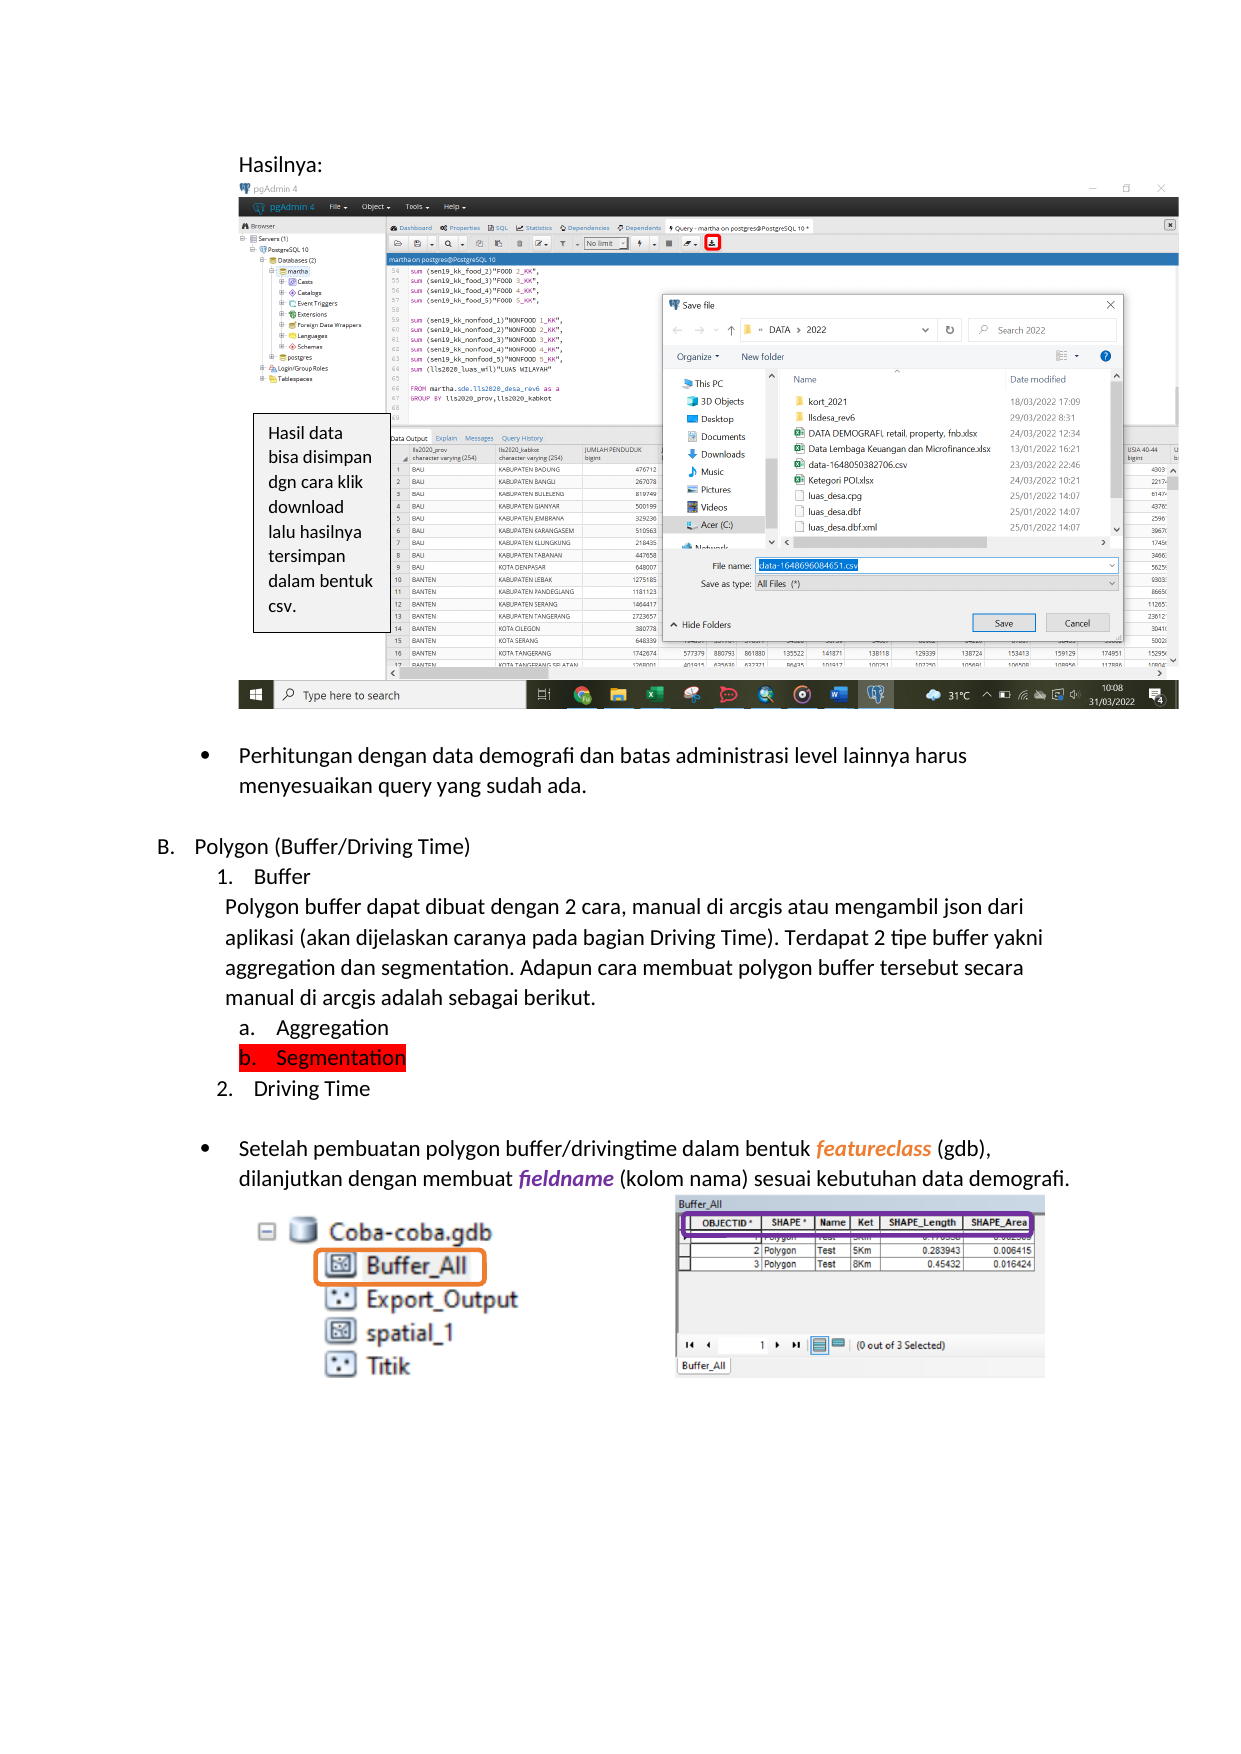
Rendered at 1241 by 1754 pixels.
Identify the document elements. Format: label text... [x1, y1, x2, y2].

picture [675, 1194, 1045, 1378]
list Buffer [216, 862, 1090, 890]
list Setelah pembuatan polygon buffer/drivingtime dalam bentuk featureclass (gdb), dilanjutkan dengan membuat fieldname (kolom nama) sesuai kebutuhan data demografi. [201, 1134, 1090, 1192]
picture [238, 180, 1179, 709]
list Driving Time [216, 1074, 1090, 1102]
picture [238, 1212, 527, 1378]
list Aggregation [239, 1013, 1090, 1041]
list Segmentation [239, 1043, 1090, 1072]
list Perhitungan dengan data demografi dan batas administrasi level lainnya harus menyesuaikan query yang sudah ada. [201, 741, 1090, 800]
list Hasilnya: [239, 150, 1090, 180]
list Polygon (Buffer/Driving Time) [157, 832, 1090, 860]
list Polygon buffer dapat dibuat dengan 2 cara, manual di arcgis atau mengambil json dari aplikasi (akan dijelaskan caranya pada bagian Driving Time). Terdapat 2 tipe buffer yakni aggregation dan segmentation. Adapun cara membuat polygon buffer tersebut secara manual di arcgis adalah sebagai berikut. [225, 892, 1090, 1011]
